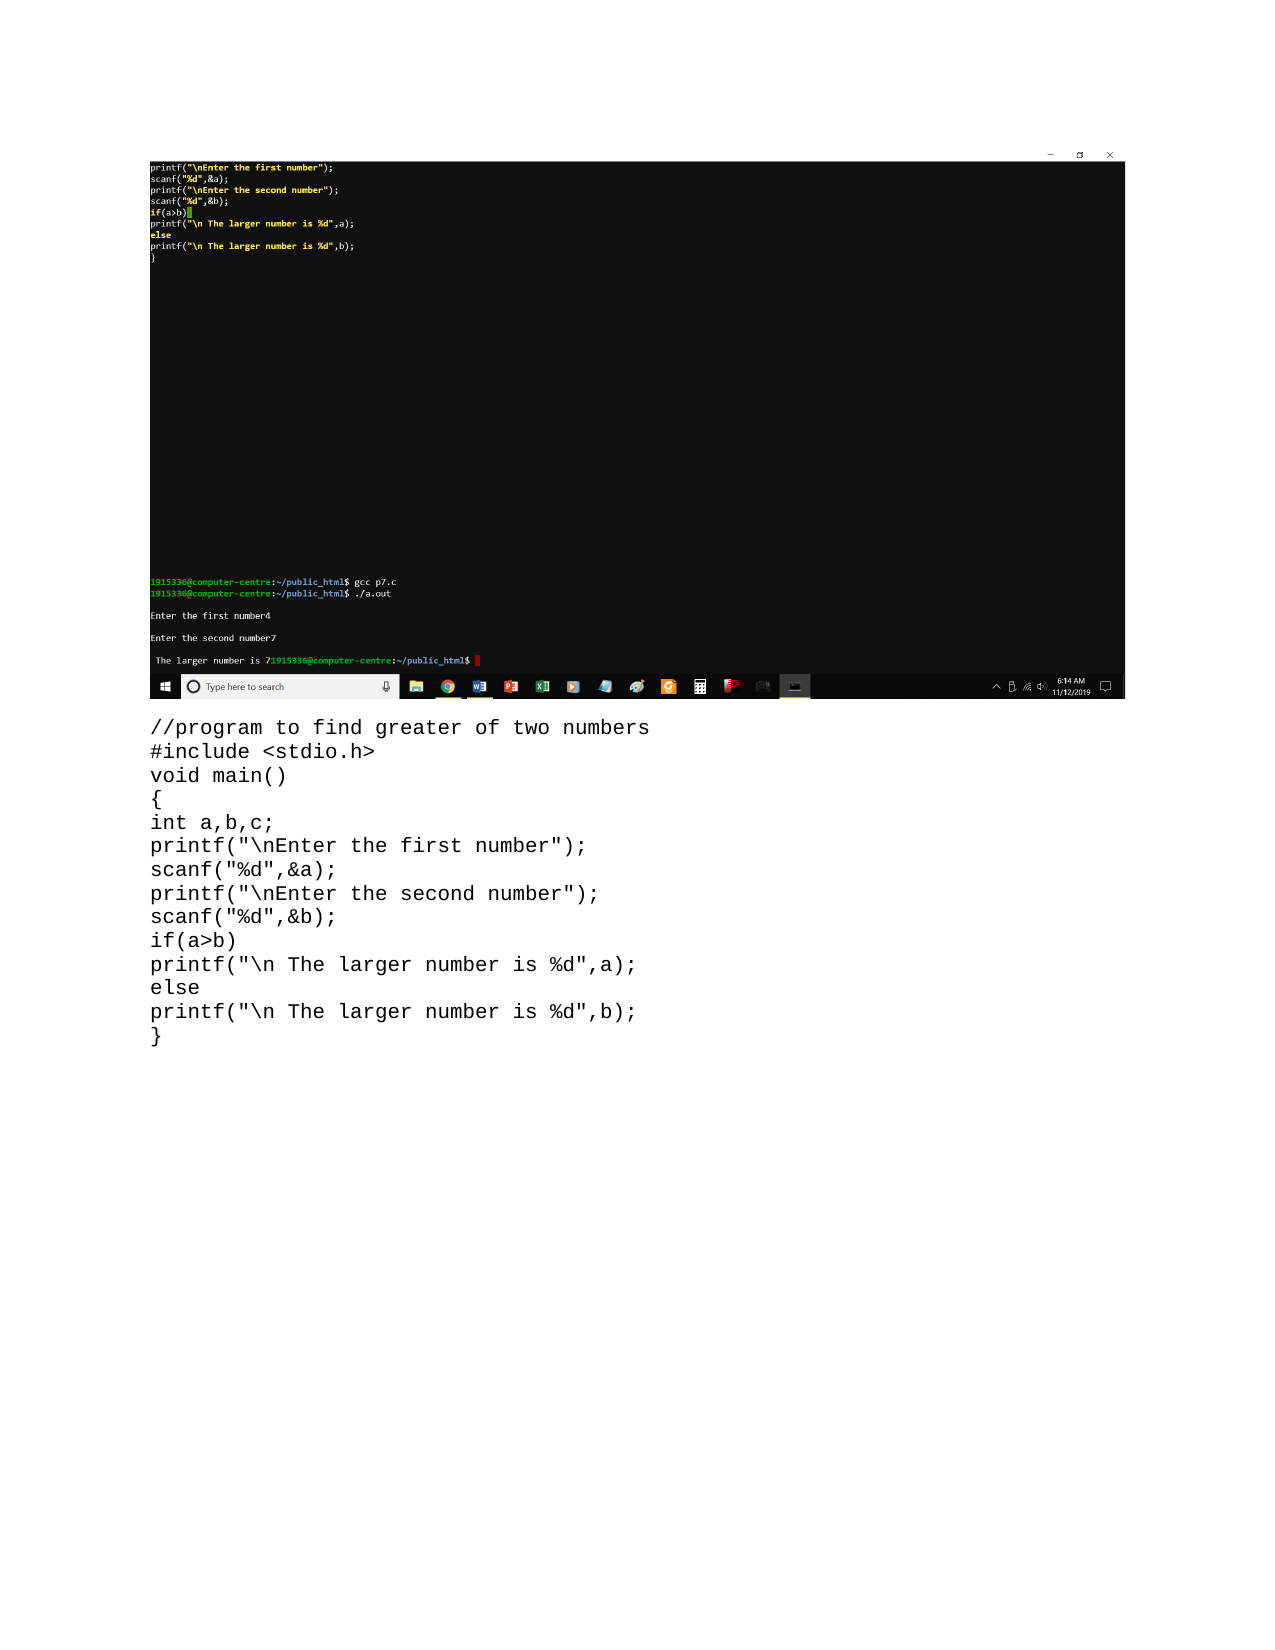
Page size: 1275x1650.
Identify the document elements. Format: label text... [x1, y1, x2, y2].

text scanf("%d",&a); [150, 859, 1125, 883]
text void main() [150, 764, 1125, 788]
text if(a>b) [150, 930, 1125, 954]
text else [150, 977, 1125, 1001]
text printf("\nEnter the first number"); [150, 836, 1125, 859]
text } [150, 1025, 1125, 1048]
text { [150, 788, 1125, 812]
text printf("\n The larger number is %d",a); [150, 954, 1125, 977]
text #include <stdio.h> [150, 741, 1125, 764]
text //program to find greater of two numbers [150, 717, 1125, 741]
picture [150, 150, 1125, 699]
text printf("\nEnter the second number"); [150, 883, 1125, 906]
text int a,b,c; [150, 812, 1125, 836]
text printf("\n The larger number is %d",b); [150, 1001, 1125, 1025]
text scanf("%d",&b); [150, 906, 1125, 930]
